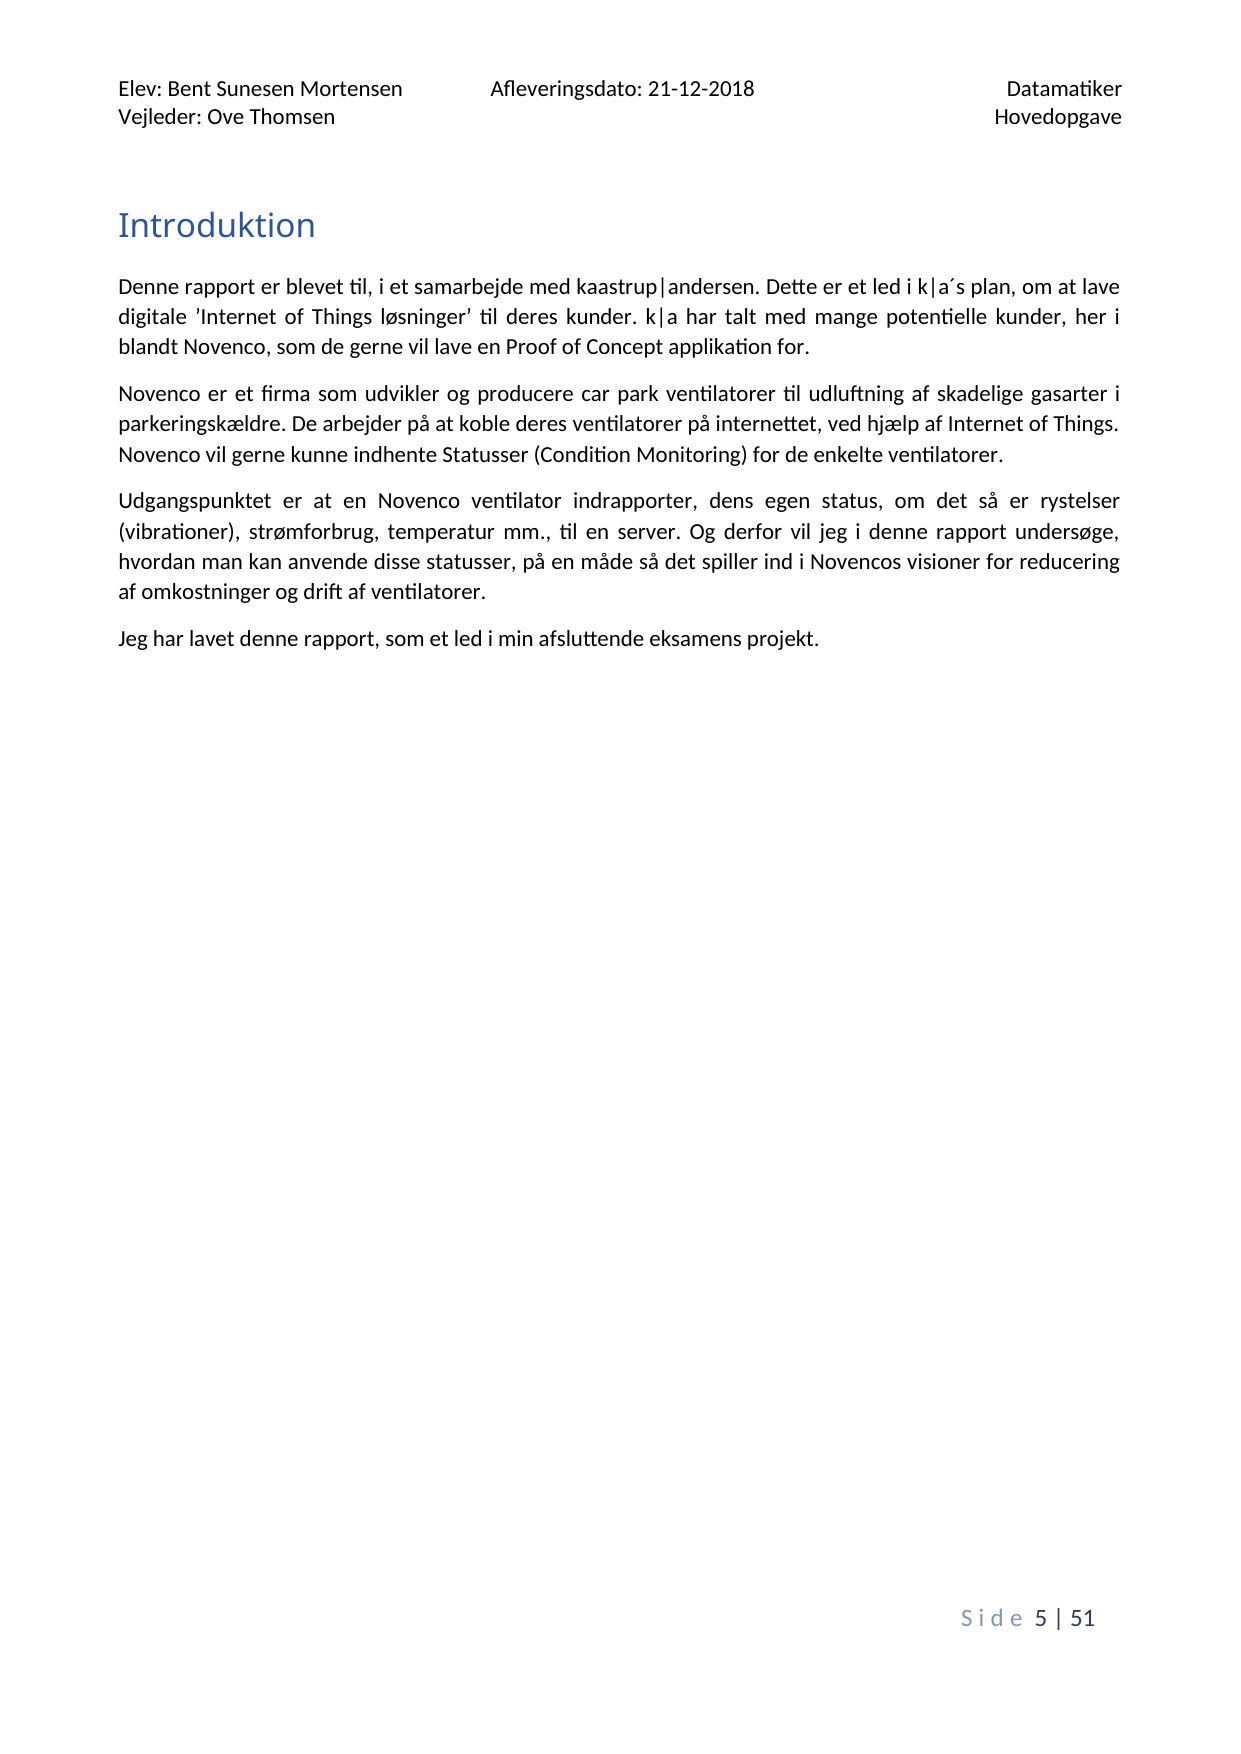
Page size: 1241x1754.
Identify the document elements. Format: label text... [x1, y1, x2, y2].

subtitle Introduktion [118, 202, 1122, 248]
text Denne rapport er blevet til, i et samarbejde med kaastrup|andersen. Dette er et led i k|a´s plan, om at lave digitale ’Internet of Things løsninger’ til deres kunder. k|a har talt med mange potentielle kunder, her i blandt Novenco, som de gerne vil lave en Proof of Concept applikation for. [118, 272, 1122, 360]
text Novenco er et firma som udvikler og producere car park ventilatorer til udluftning af skadelige gasarter i parkeringskældre. De arbejder på at koble deres ventilatorer på internettet, ved hjælp af Internet of Things. Novenco vil gerne kunne indhente Statusser (Condition Monitoring) for de enkelte ventilatorer. [118, 379, 1122, 468]
text Jeg har lavet denne rapport, som et led i min afsluttende eksamens projekt. [118, 624, 1122, 652]
text Udgangspunktet er at en Novenco ventilator indrapporter, dens egen status, om det så er rystelser (vibrationer), strømforbrug, temperatur mm., til en server. Og derfor vil jeg i denne rapport undersøge, hvordan man kan anvende disse statusser, på en måde så det spiller ind i Novencos visioner for reducering af omkostninger og drift af ventilatorer. [118, 487, 1122, 605]
